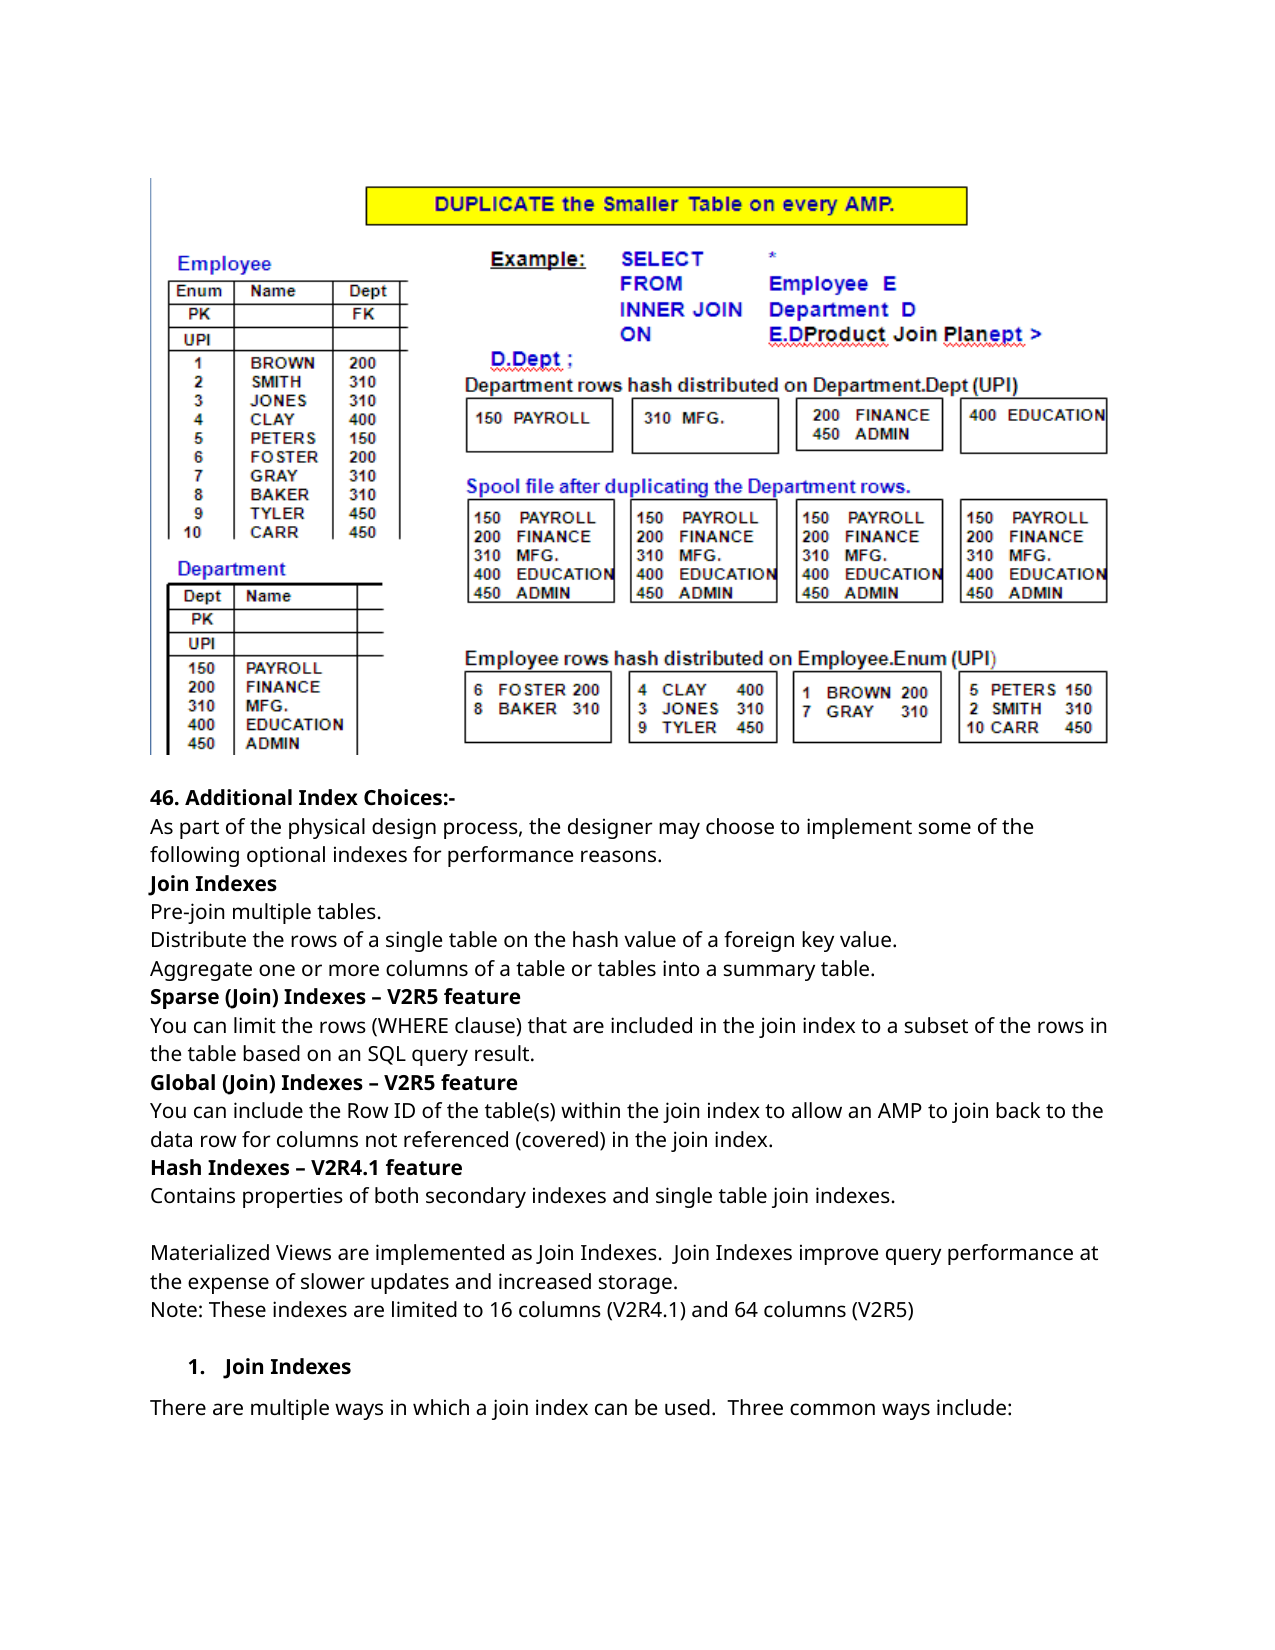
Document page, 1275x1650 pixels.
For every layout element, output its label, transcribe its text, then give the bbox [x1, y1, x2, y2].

text Global (Join) Indexes – V2R5 feature [150, 1068, 1125, 1096]
text There are multiple ways in which a join index can be used. Three common ways include: [150, 1393, 1125, 1422]
text Pre-join multiple tables. [150, 897, 1125, 926]
text Sparse (Join) Indexes – V2R5 feature [150, 982, 1125, 1011]
text As part of the physical design process, the designer may choose to implement some of the following optional indexes for performance reasons. [150, 812, 1125, 869]
text You can limit the rows (WHERE clause) that are included in the join index to a subset of the rows in the table based on an SQL query result. [150, 1011, 1125, 1068]
text Distribute the rows of a single table on the hash value of a foreign key value. [150, 926, 1125, 954]
text You can include the Row ID of the table(s) within the join index to allow an AMP to join back to the data row for columns not referenced (covered) in the join index. [150, 1096, 1125, 1153]
text Materialized Views are implemented as Join Indexes. Join Indexes improve query performance at the expense of slower updates and increased storage. [150, 1238, 1125, 1295]
text Contains properties of both secondary indexes and single table join indexes. [150, 1182, 1125, 1210]
text Aggregate one or more columns of a table or tables into a summary table. [150, 954, 1125, 982]
text Hash Indexes – V2R4.1 feature [150, 1153, 1125, 1182]
text Note: These indexes are limited to 16 columns (V2R4.1) and 64 columns (V2R5) [150, 1295, 1125, 1324]
text 46. Additional Index Choices:- [150, 783, 1125, 812]
text Join Indexes [150, 869, 1125, 897]
picture [150, 178, 1125, 755]
subtitle Join Indexes [187, 1352, 1125, 1381]
